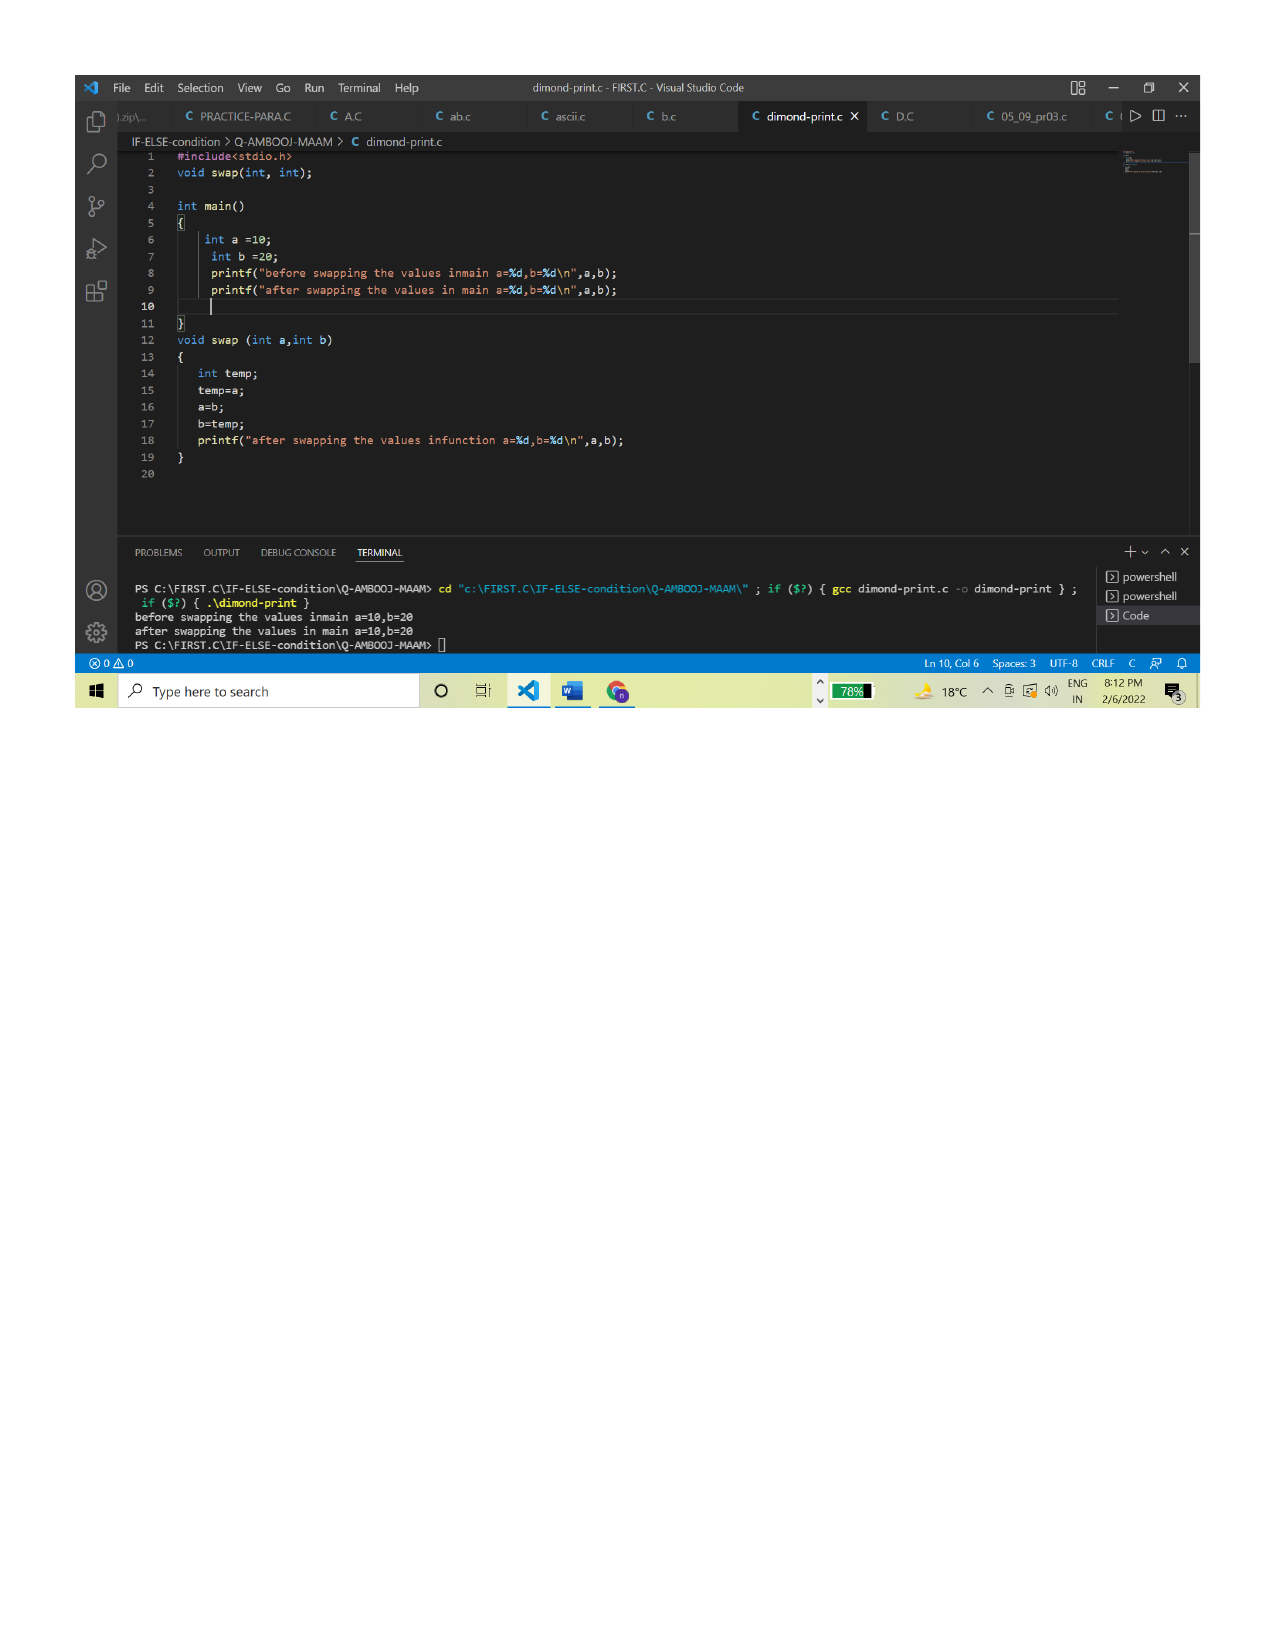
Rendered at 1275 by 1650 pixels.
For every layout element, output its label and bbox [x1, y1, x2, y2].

picture [75, 75, 1200, 708]
